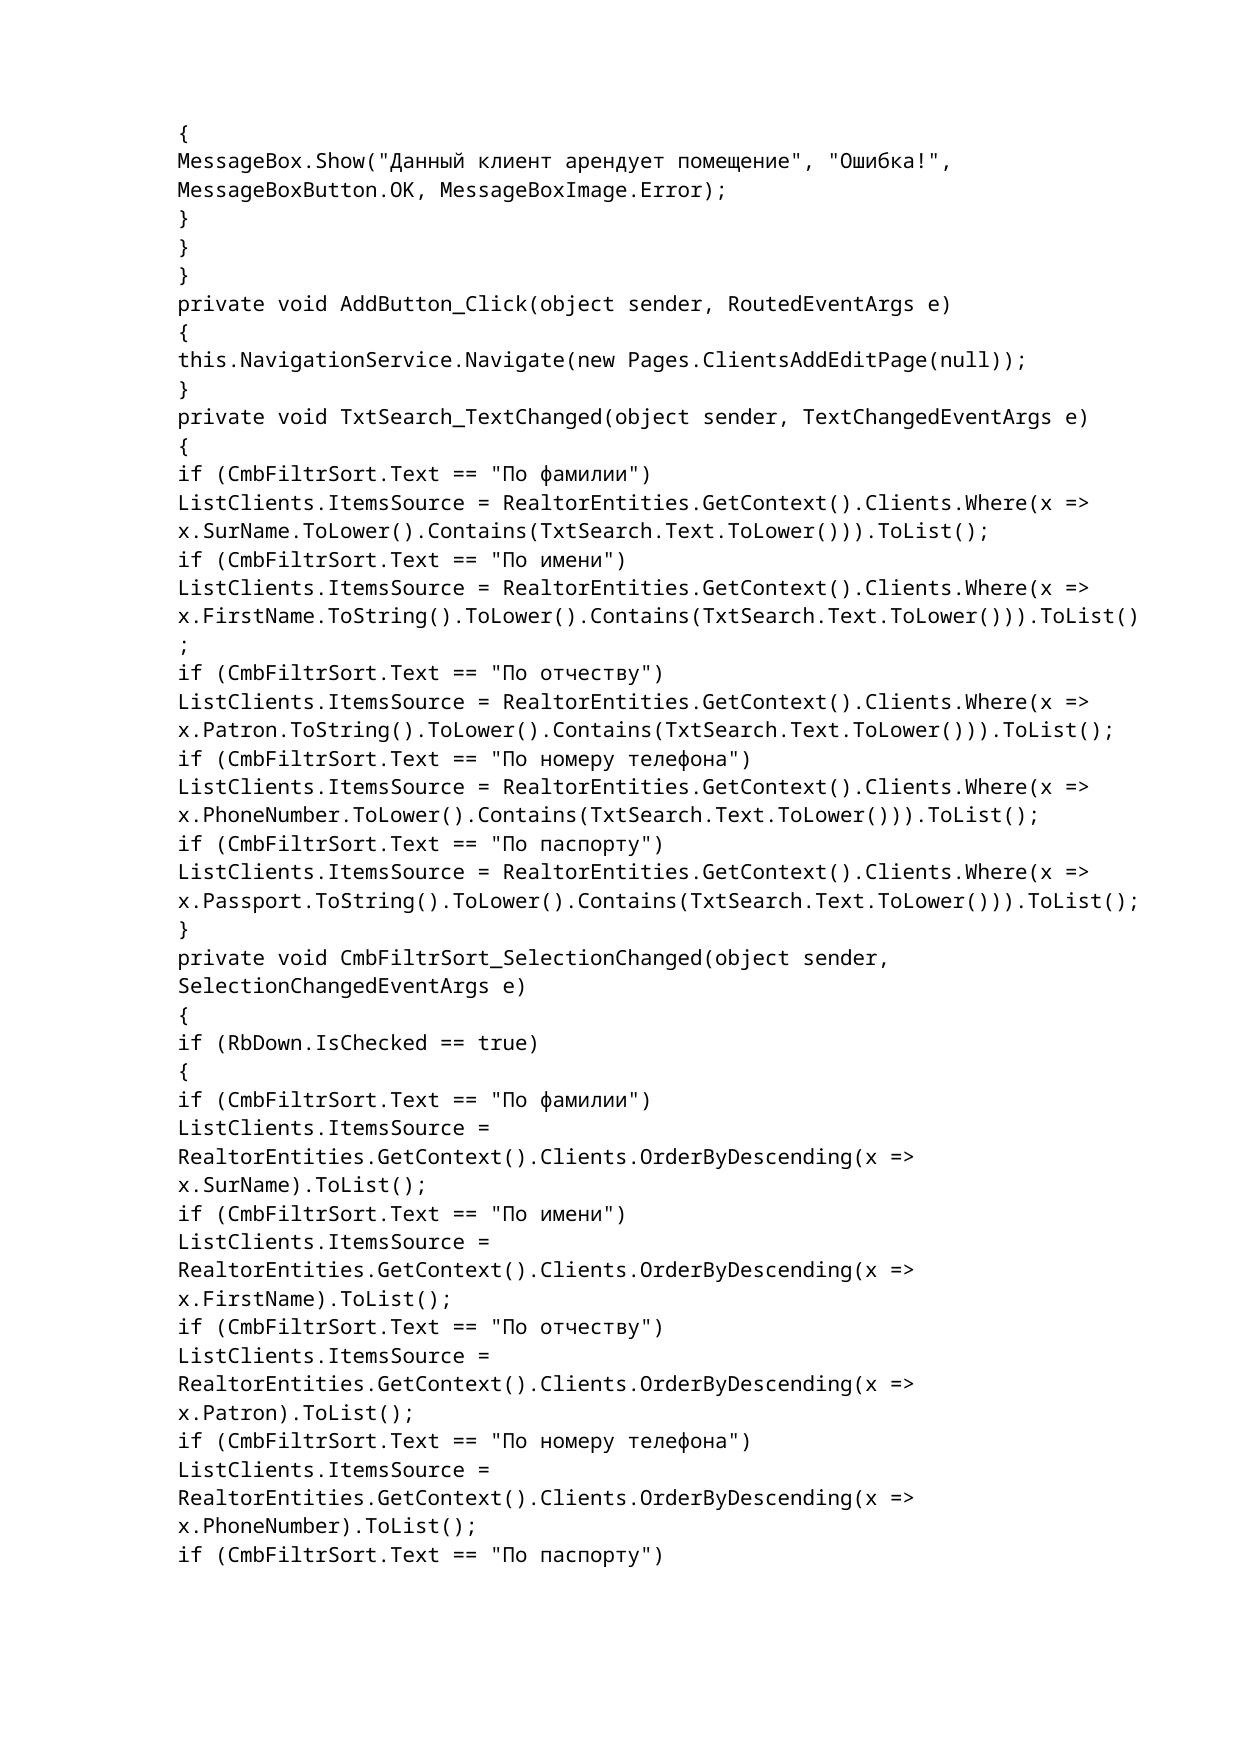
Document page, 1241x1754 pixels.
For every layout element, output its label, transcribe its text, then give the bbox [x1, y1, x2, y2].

text private void CmbFiltrSort_SelectionChanged(object sender, SelectionChangedEventArgs e) [177, 943, 1152, 1000]
text if (CmbFiltrSort.Text == "По отчеству") [177, 1312, 1152, 1341]
text ListClients.ItemsSource = RealtorEntities.GetContext().Clients.OrderByDescending(x => x.Patron).ToList(); [177, 1341, 1152, 1426]
text if (CmbFiltrSort.Text == "По имени") [177, 545, 1152, 573]
text { [177, 317, 1152, 346]
text if (RbDown.IsChecked == true) [177, 1028, 1152, 1057]
text if (CmbFiltrSort.Text == "По паспорту") [177, 1540, 1152, 1568]
text } [177, 260, 1152, 289]
text if (CmbFiltrSort.Text == "По номеру телефона") [177, 1426, 1152, 1455]
text ListClients.ItemsSource = RealtorEntities.GetContext().Clients.Where(x => x.PhoneNumber.ToLower().Contains(TxtSearch.Text.ToLower())).ToList(); [177, 772, 1152, 829]
text { [177, 1057, 1152, 1085]
text this.NavigationService.Navigate(new Pages.ClientsAddEditPage(null)); [177, 346, 1152, 374]
text } [177, 914, 1152, 943]
text ListClients.ItemsSource = RealtorEntities.GetContext().Clients.Where(x => x.FirstName.ToString().ToLower().Contains(TxtSearch.Text.ToLower())).ToList(); [177, 573, 1152, 658]
text } [177, 232, 1152, 260]
text { [177, 1000, 1152, 1028]
text if (CmbFiltrSort.Text == "По имени") [177, 1199, 1152, 1227]
text ListClients.ItemsSource = RealtorEntities.GetContext().Clients.OrderByDescending(x => x.SurName).ToList(); [177, 1113, 1152, 1199]
text private void TxtSearch_TextChanged(object sender, TextChangedEventArgs e) [177, 402, 1152, 431]
text ListClients.ItemsSource = RealtorEntities.GetContext().Clients.Where(x => x.Passport.ToString().ToLower().Contains(TxtSearch.Text.ToLower())).ToList(); [177, 857, 1152, 914]
text } [177, 203, 1152, 232]
text ListClients.ItemsSource = RealtorEntities.GetContext().Clients.OrderByDescending(x => x.PhoneNumber).ToList(); [177, 1455, 1152, 1540]
text ListClients.ItemsSource = RealtorEntities.GetContext().Clients.OrderByDescending(x => x.FirstName).ToList(); [177, 1227, 1152, 1312]
text { [177, 118, 1152, 147]
text } [177, 374, 1152, 402]
text ListClients.ItemsSource = RealtorEntities.GetContext().Clients.Where(x => x.Patron.ToString().ToLower().Contains(TxtSearch.Text.ToLower())).ToList(); [177, 687, 1152, 744]
text if (CmbFiltrSort.Text == "По фамилии") [177, 1085, 1152, 1113]
text if (CmbFiltrSort.Text == "По номеру телефона") [177, 744, 1152, 772]
text if (CmbFiltrSort.Text == "По паспорту") [177, 829, 1152, 857]
text MessageBox.Show("Данный клиент арендует помещение", "Ошибка!", MessageBoxButton.OK, MessageBoxImage.Error); [177, 147, 1152, 203]
text { [177, 431, 1152, 459]
text if (CmbFiltrSort.Text == "По отчеству") [177, 658, 1152, 687]
text ListClients.ItemsSource = RealtorEntities.GetContext().Clients.Where(x => x.SurName.ToLower().Contains(TxtSearch.Text.ToLower())).ToList(); [177, 488, 1152, 545]
text if (CmbFiltrSort.Text == "По фамилии") [177, 459, 1152, 488]
text private void AddButton_Click(object sender, RoutedEventArgs e) [177, 289, 1152, 317]
